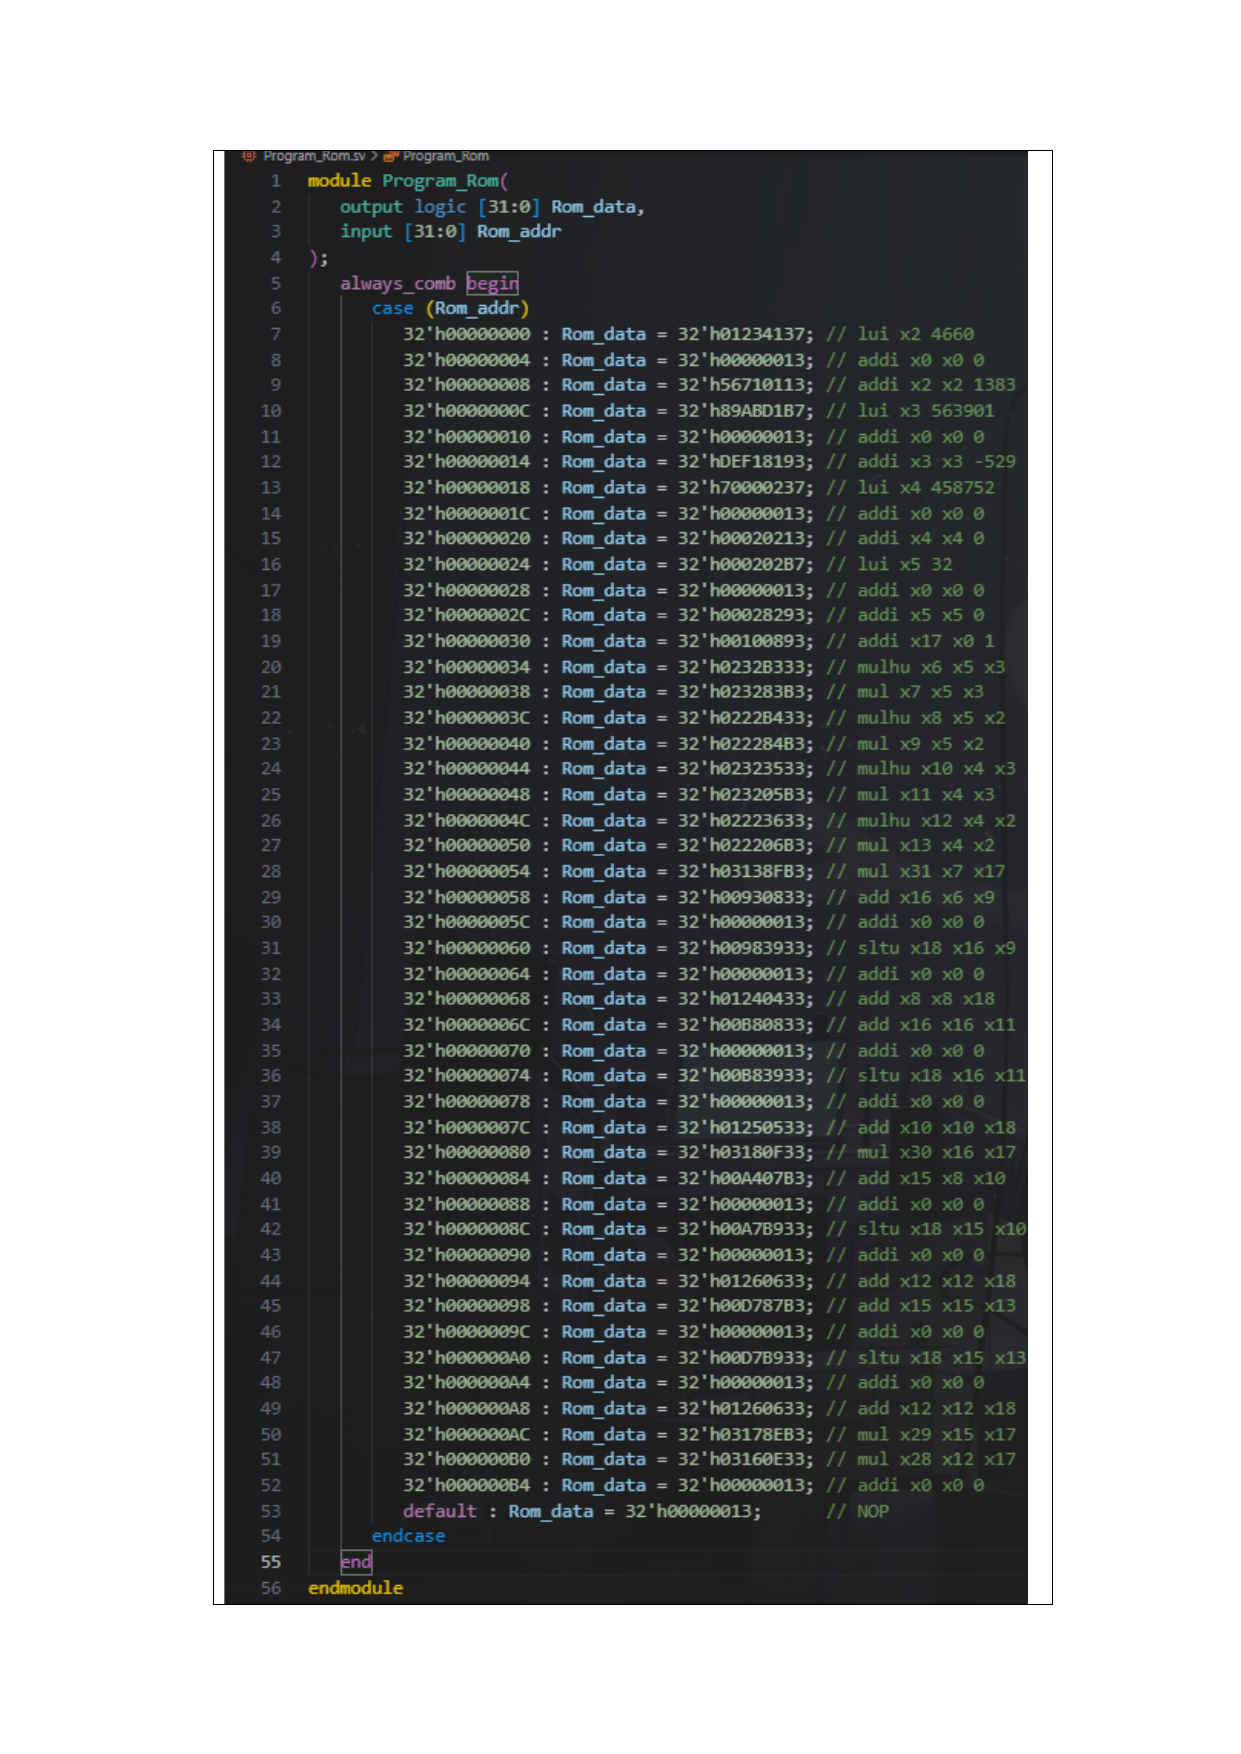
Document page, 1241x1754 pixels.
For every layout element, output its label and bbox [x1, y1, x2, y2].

table_cell [1028, 151, 1052, 1604]
table_cell [214, 151, 224, 1604]
picture [224, 151, 1028, 1604]
